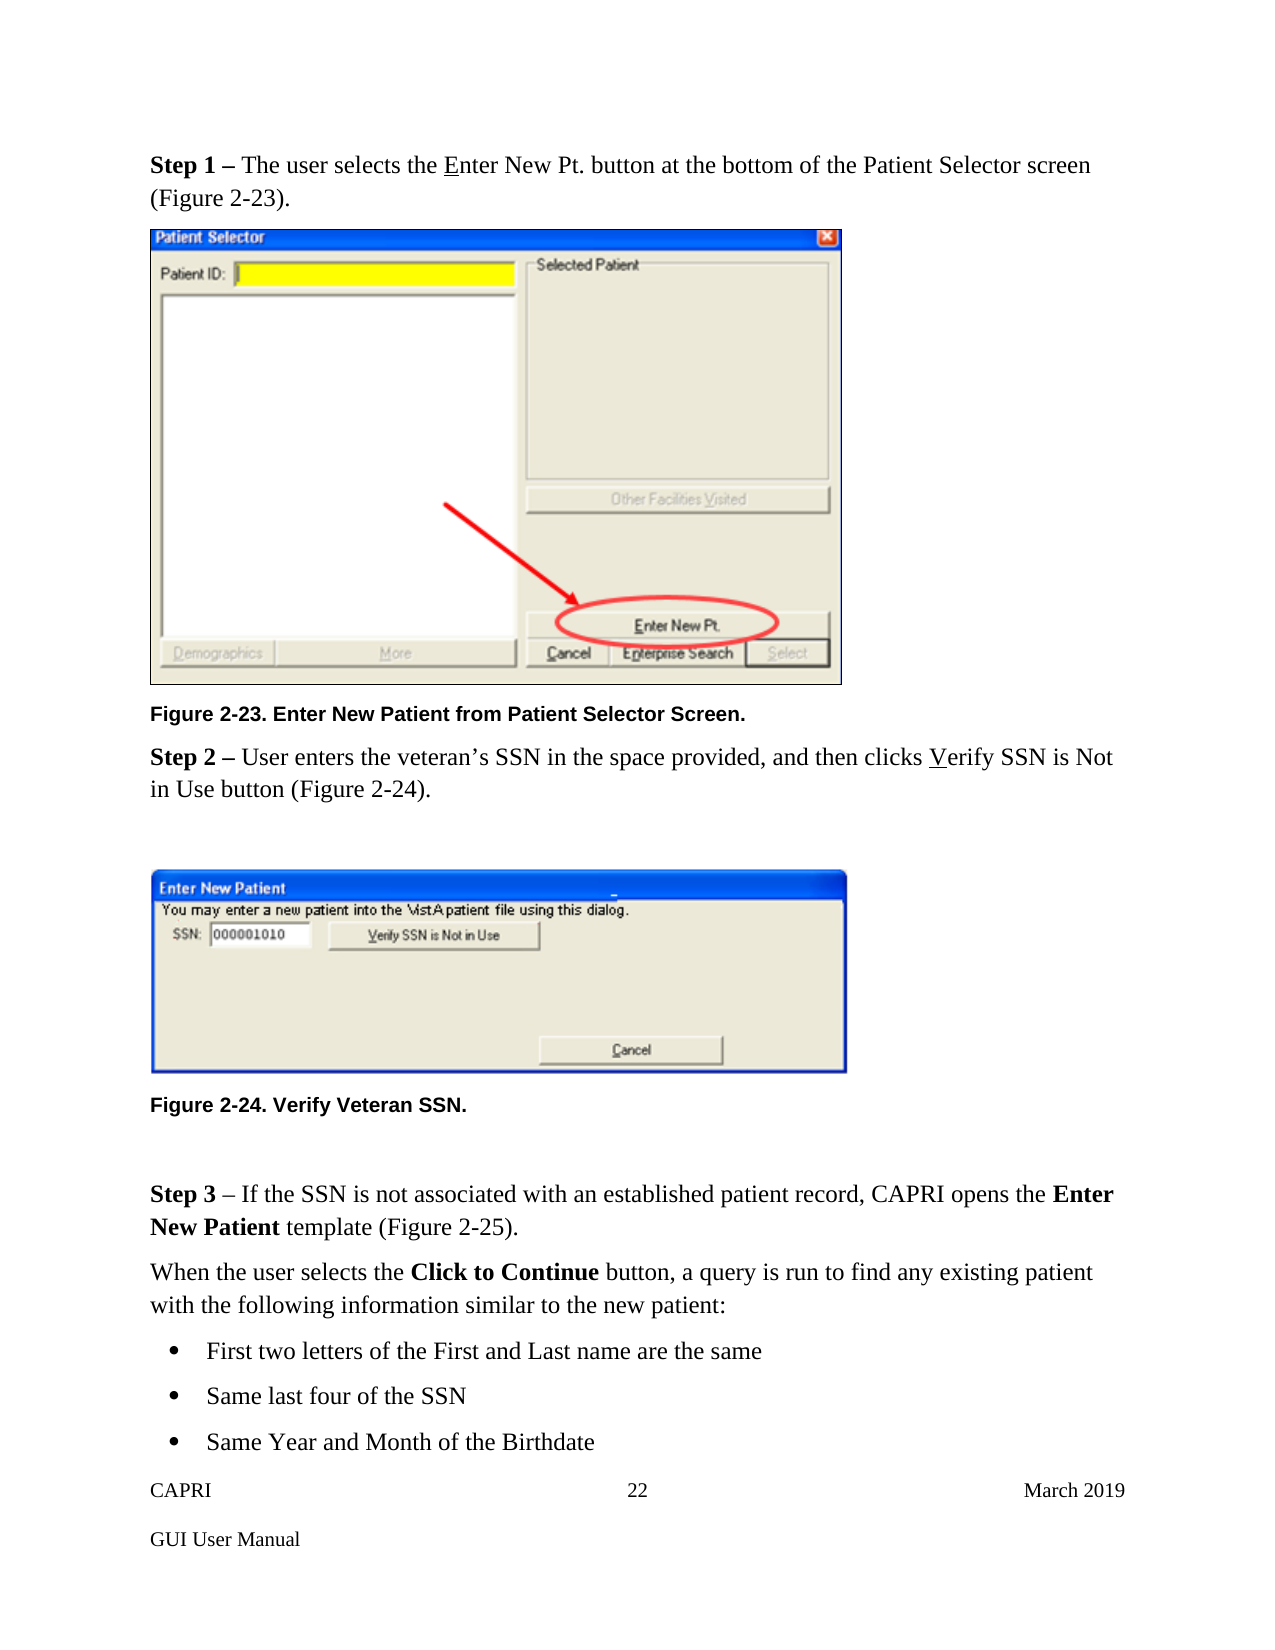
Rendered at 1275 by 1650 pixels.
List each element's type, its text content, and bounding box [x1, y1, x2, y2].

text Figure 2-8. Enter New Patient from Patient Selector Screen. [150, 702, 1125, 726]
text Same last four of the SSN [169, 1381, 1125, 1410]
text Step 3 – If the SSN is not associated with an established patient record, CAPRI opens the Enter New Patient template (Figure 2-10). [150, 1179, 1125, 1241]
text First two letters of the First and Last name are the same [169, 1336, 1125, 1365]
picture [151, 230, 841, 684]
picture [150, 865, 852, 1077]
text Figure 2-9. Verify Veteran SSN. [150, 1093, 1125, 1117]
text Same Year and Month of the Birthdate [169, 1427, 1125, 1456]
text Step 2 – User enters the veteran’s SSN in the space provided, and then clicks Verify SSN is Not in Use button (Figure 2-9). [150, 742, 1125, 803]
text When the user selects the Click to Continue button, a query is run to find any existing patient with the following information similar to the new patient: [150, 1257, 1125, 1319]
text Step 1 – The user selects the Enter New Pt. button at the bottom of the Patient Selector screen (Figure 2-8). [150, 150, 1125, 212]
